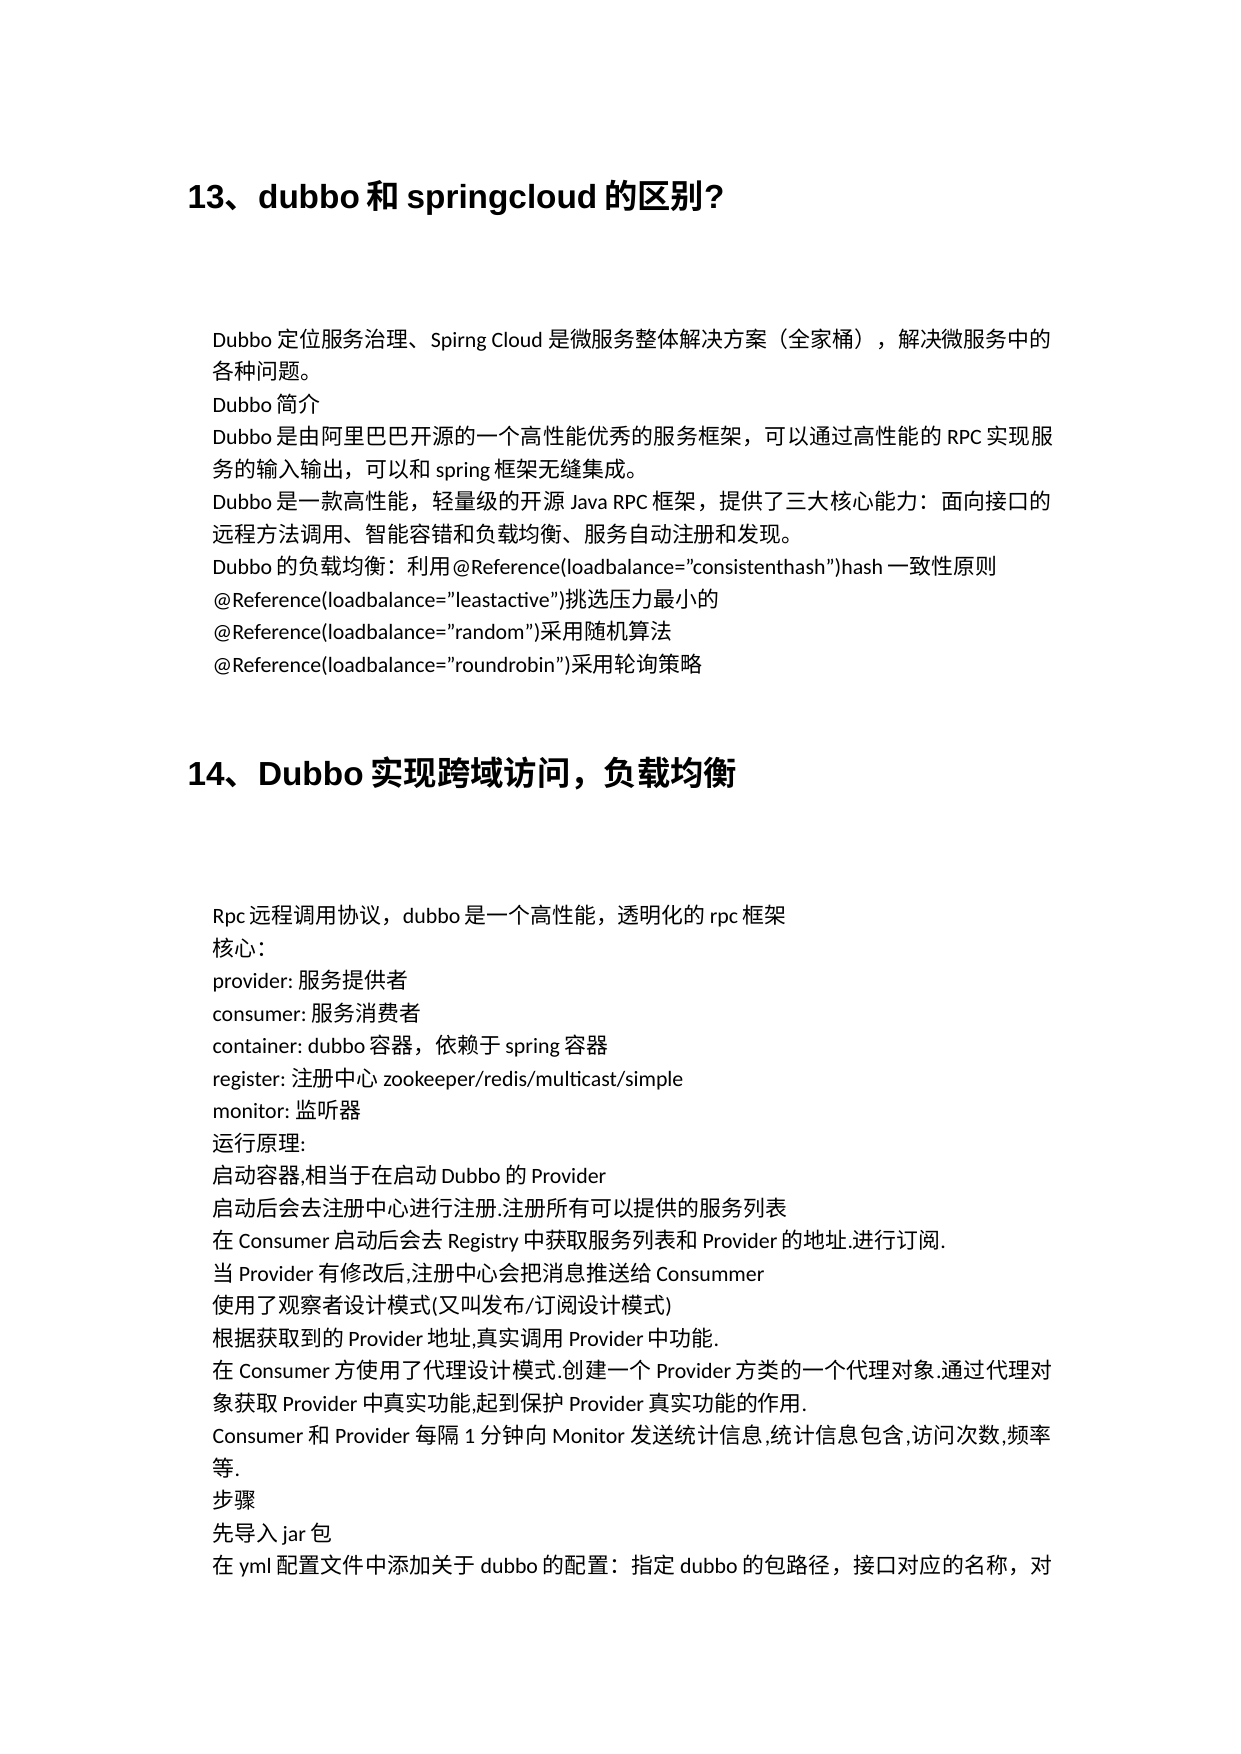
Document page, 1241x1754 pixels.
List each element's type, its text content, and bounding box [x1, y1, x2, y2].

list 使用了观察者设计模式(又叫发布/订阅设计模式) [212, 1288, 1053, 1320]
list container: dubbo容器，依赖于spring容器 [212, 1028, 1053, 1060]
list monitor: 监听器 运行原理: [212, 1093, 1053, 1158]
list Rpc远程调用协议，dubbo是一个高性能，透明化的rpc框架 核心： [212, 865, 1053, 963]
subtitle 13、dubbo和springcloud的区别? [187, 162, 1053, 227]
list 当Provider有修改后,注册中心会把消息推送给Consummer [212, 1255, 1053, 1288]
subtitle 14、Dubbo实现跨域访问，负载均衡 [187, 738, 1053, 803]
list Dubbo 定位服务治理、Spirng Cloud 是微服务整体解决方案（全家桶），解决微服务中的各种问题。 [212, 289, 1053, 386]
list 先导入jar包 [212, 1515, 1053, 1548]
list Dubbo简介 Dubbo是由阿里巴巴开源的一个高性能优秀的服务框架，可以通过高性能的RPC实现服务的输入输出，可以和spring框架无缝集成。 Dubbo是一款高性能，轻量级的开源Java RPC框架，提供了三大核心能力：面向接口的远程方法调用、智能容错和负载均衡、服务自动注册和发现。 Dubbo的负载均衡：利用@Reference(loadbalance=”consistenthash”)hash一致性原则 @Reference(loadbalance=”leastactive”)挑选压力最小的 @Reference(loadbalance=”random”)采用随机算法 @Reference(loadbalance=”roundrobin”)采用轮询策略 [212, 386, 1053, 679]
list 在Consumer启动后会去Registry中获取服务列表和Provider的地址.进行订阅. [212, 1223, 1053, 1255]
list 根据获取到的Provider地址,真实调用Provider中功能. [212, 1320, 1053, 1353]
list 启动容器,相当于在启动Dubbo的Provider [212, 1158, 1053, 1190]
list 在Consumer方使用了代理设计模式.创建一个Provider方类的一个代理对象.通过代理对象获取Provider中真实功能,起到保护 Provider真实功能的作用. [212, 1353, 1053, 1418]
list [212, 1548, 1053, 1580]
list Consumer和Provider每隔1分钟向Monitor发送统计信息,统计信息包含,访问次数,频率等. 步骤 [212, 1418, 1053, 1515]
list consumer: 服务消费者 [212, 995, 1053, 1028]
list 启动后会去注册中心进行注册.注册所有可以提供的服务列表 [212, 1190, 1053, 1223]
list register: 注册中心 zookeeper/redis/multicast/simple [212, 1060, 1053, 1093]
list provider: 服务提供者 [212, 963, 1053, 995]
